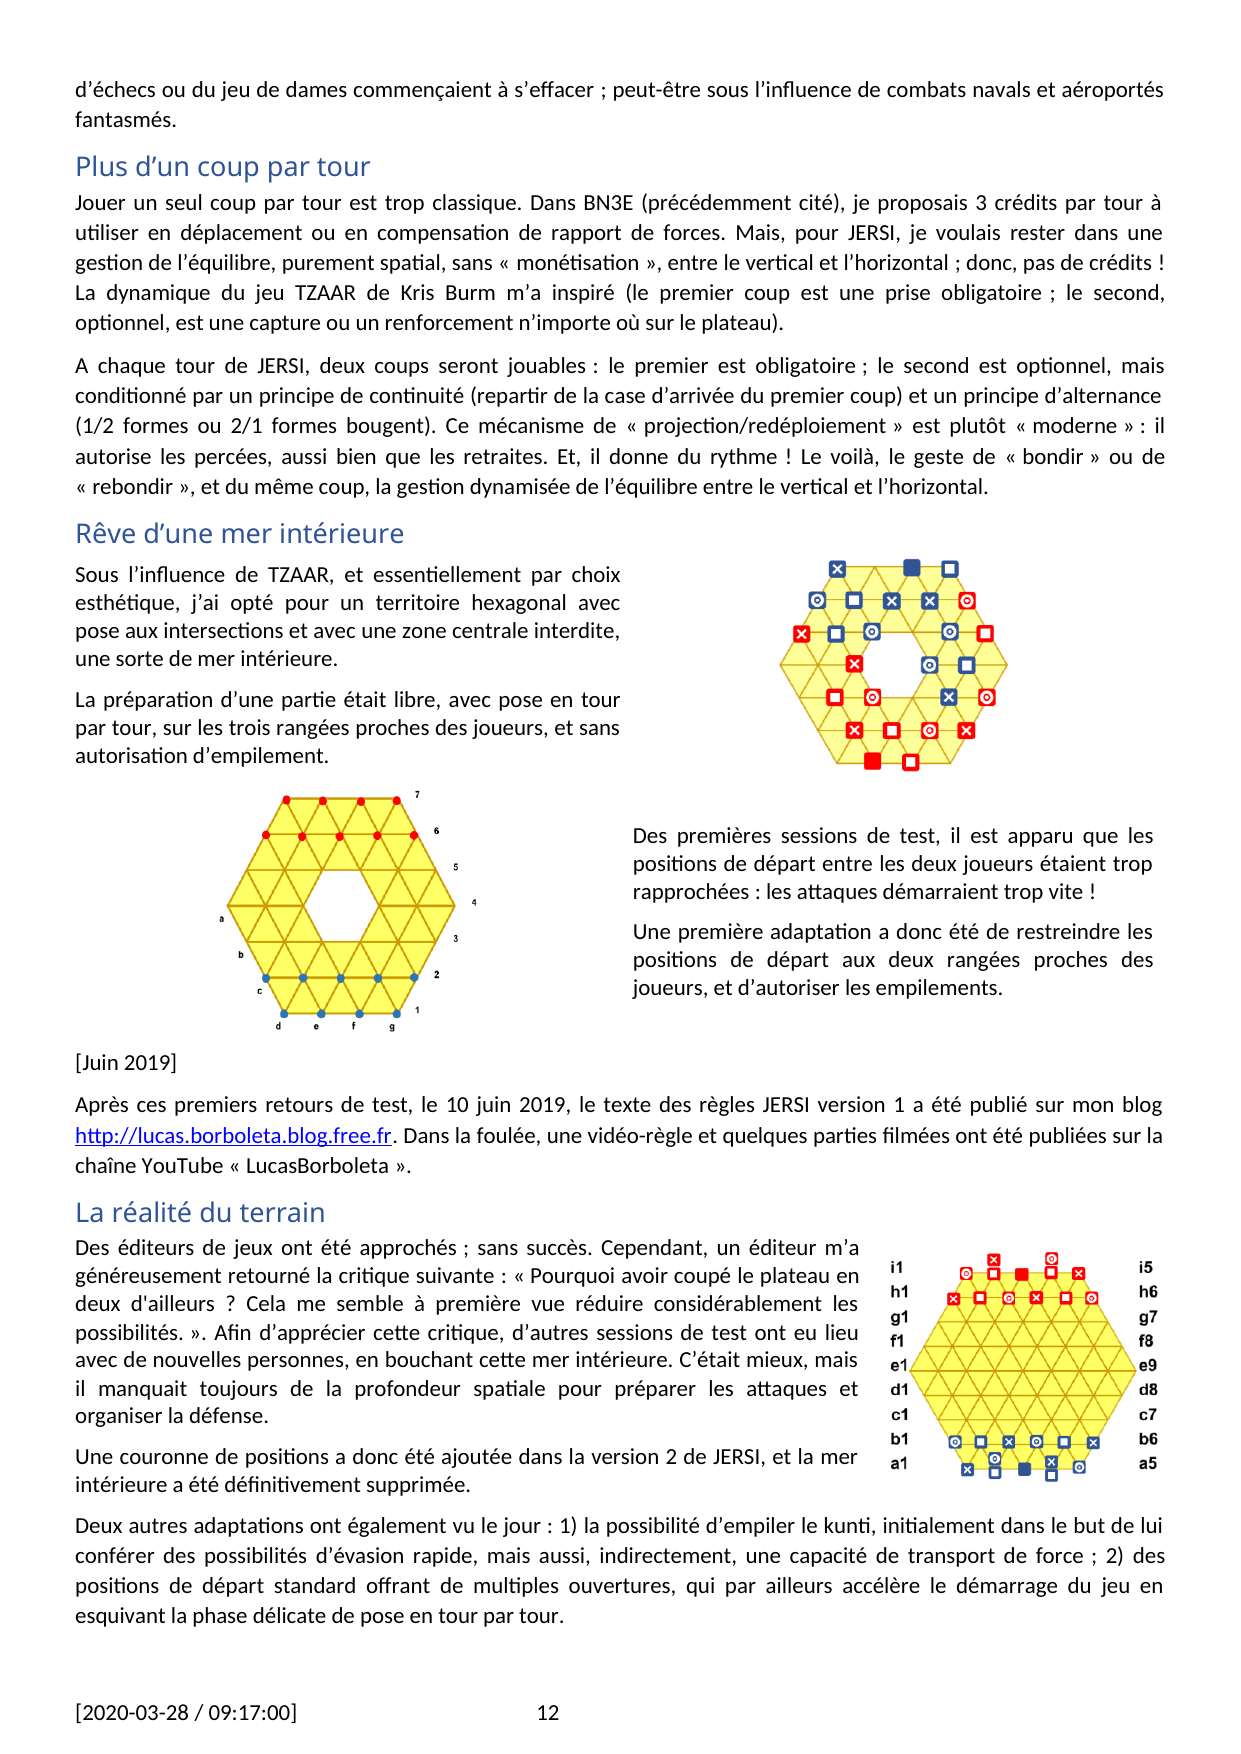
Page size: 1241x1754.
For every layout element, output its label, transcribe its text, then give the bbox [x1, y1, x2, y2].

subtitle Plus d’un coup par tour [75, 148, 1165, 185]
picture [775, 554, 1012, 775]
subtitle La réalité du terrain [75, 1194, 1165, 1231]
table_header Sous l’influence de TZAAR, et essentiellement par choix esthétique, j’ai opté pour un territoire hexagonal avec pose aux intersections et avec une zone centrale interdite, une sorte de mer intérieure. La préparation d’une partie était libre, avec pose en tour par tour, sur les trois rangées proches des joueurs, et sans autorisation d’empilement. [75, 555, 621, 787]
text A chaque tour de JERSI, deux coups seront jouables : le premier est obligatoire ; le second est optionnel, mais conditionné par un principe de continuité (repartir de la case d’arrivée du premier coup) et un principe d’alternance (1/2 formes ou 2/1 formes bougent). Ce mécanisme de « projection/redéploiement » est plutôt « moderne » : il autorise les percées, aussi bien que les retraites. Et, il donne du rythme ! Le voilà, le geste de « bondir » ou de « rebondir », et du même coup, la gestion dynamisée de l’équilibre entre le vertical et l’horizontal. [75, 351, 1165, 500]
text [Juin 2019] [75, 1048, 1165, 1076]
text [75, 75, 1165, 133]
table_header [872, 1234, 1165, 1511]
picture [883, 1247, 1164, 1484]
picture [214, 786, 482, 1036]
text Deux autres adaptations ont également vu le jour : 1) la possibilité d’empiler le kunti, initialement dans le but de lui conférer des possibilités d’évasion rapide, mais aussi, indirectement, une capacité de transport de force ; 2) des positions de départ standard offrant de multiples ouvertures, qui par ailleurs accélère le démarrage du jeu en esquivant la phase délicate de pose en tour par tour. [75, 1511, 1165, 1629]
table_cell Des premières sessions de test, il est apparu que les positions de départ entre les deux joueurs étaient trop rapprochées : les attaques démarraient trop vite ! Une première adaptation a donc été de restreindre les positions de départ aux deux rangées proches des joueurs, et d’autoriser les empilements. [621, 787, 1165, 1048]
table_header [621, 555, 1165, 787]
table_header Des éditeurs de jeux ont été approchés ; sans succès. Cependant, un éditeur m’a généreusement retourné la critique suivante : « Pourquoi avoir coupé le plateau en deux d'ailleurs ? Cela me semble à première vue réduire considérablement les possibilités. ». Afin d’apprécier cette critique, d’autres sessions de test ont eu lieu avec de nouvelles personnes, en bouchant cette mer intérieure. C’était mieux, mais il manquait toujours de la profondeur spatiale pour préparer les attaques et organiser la défense. Une couronne de positions a donc été ajoutée dans la version 2 de JERSI, et la mer intérieure a été définitivement supprimée. [75, 1234, 872, 1511]
text Après ces premiers retours de test, le 10 juin 2019, le texte des règles JERSI version 1 a été publié sur mon blog http://lucas.borboleta.blog.free.fr. Dans la foulée, une vidéo-règle et quelques parties filmées ont été publiées sur la chaîne YouTube « LucasBorboleta ». [75, 1091, 1165, 1179]
table_cell [75, 787, 621, 1048]
text Jouer un seul coup par tour est trop classique. Dans BN3E (précédemment cité), je proposais 3 crédits par tour à utiliser en déplacement ou en compensation de rapport de forces. Mais, pour JERSI, je voulais rester dans une gestion de l’équilibre, purement spatial, sans « monétisation », entre le vertical et l’horizontal ; donc, pas de crédits ! La dynamique du jeu TZAAR de Kris Burm m’a inspiré (le premier coup est une prise obligatoire ; le second, optionnel, est une capture ou un renforcement n’importe où sur le plateau). [75, 188, 1165, 337]
subtitle Rêve d’une mer intérieure [75, 515, 1165, 552]
